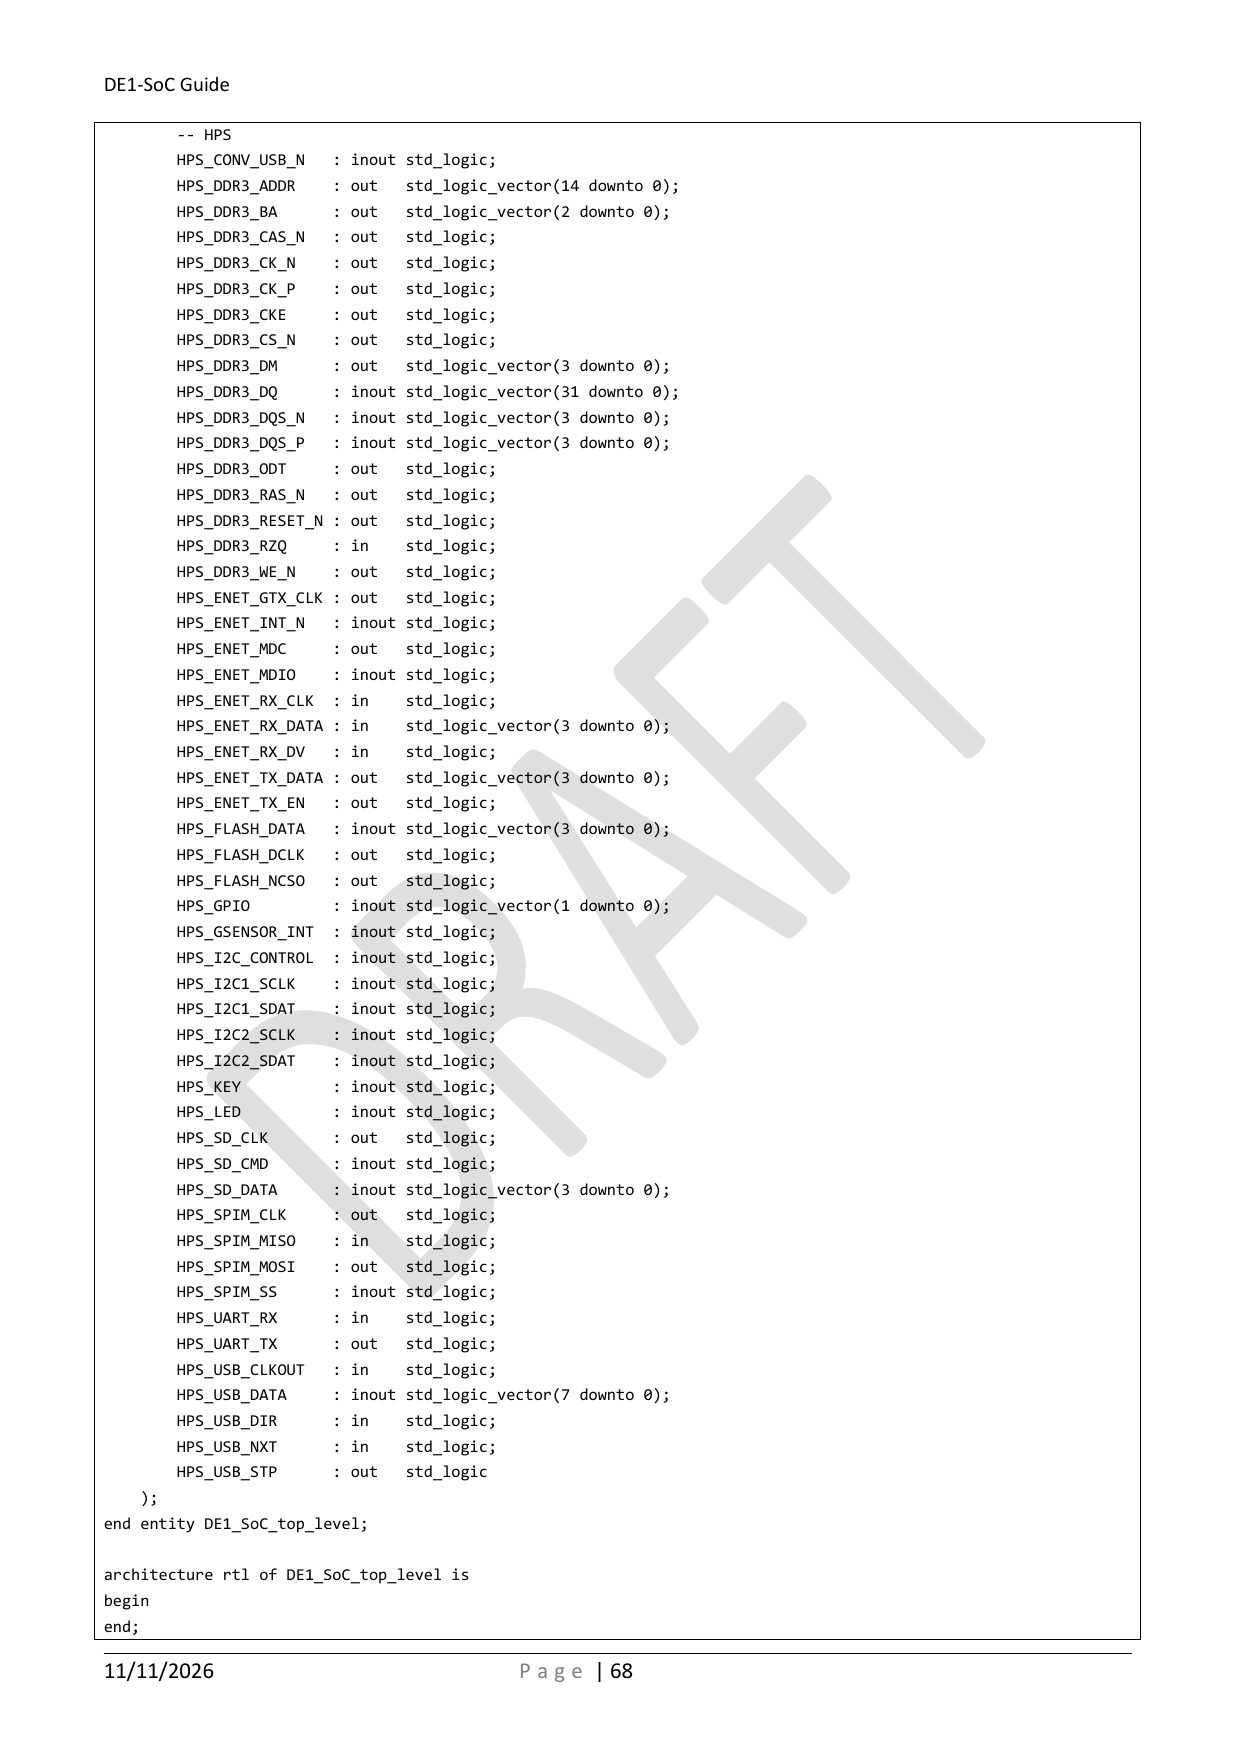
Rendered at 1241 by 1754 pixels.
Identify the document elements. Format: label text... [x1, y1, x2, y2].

text HPS_ENET_RX_DATA : in std_logic_vector(3 downto 0); [95, 713, 1140, 736]
text HPS_FLASH_DATA : inout std_logic_vector(3 downto 0); [95, 816, 1140, 839]
text HPS_SPIM_SS : inout std_logic; [95, 1279, 1140, 1302]
text HPS_ENET_TX_EN : out std_logic; [95, 791, 1140, 813]
text HPS_GSENSOR_INT : inout std_logic; [95, 919, 1140, 942]
text end; [95, 1614, 1140, 1639]
text begin [95, 1588, 1140, 1611]
text HPS_DDR3_CAS_N : out std_logic; [95, 224, 1140, 247]
text HPS_ENET_TX_DATA : out std_logic_vector(3 downto 0); [95, 765, 1140, 787]
text HPS_SD_CLK : out std_logic; [95, 1125, 1140, 1148]
text HPS_DDR3_CK_P : out std_logic; [95, 276, 1140, 299]
text HPS_I2C1_SDAT : inout std_logic; [95, 996, 1140, 1019]
text HPS_LED : inout std_logic; [95, 1099, 1140, 1122]
text HPS_USB_DIR : in std_logic; [95, 1408, 1140, 1431]
text HPS_SPIM_MOSI : out std_logic; [95, 1254, 1140, 1276]
text HPS_SD_DATA : inout std_logic_vector(3 downto 0); [95, 1177, 1140, 1199]
text HPS_ENET_GTX_CLK : out std_logic; [95, 585, 1140, 607]
text HPS_DDR3_DQS_N : inout std_logic_vector(3 downto 0); [95, 405, 1140, 427]
text HPS_I2C_CONTROL : inout std_logic; [95, 945, 1140, 968]
text HPS_I2C2_SDAT : inout std_logic; [95, 1048, 1140, 1071]
text HPS_I2C2_SCLK : inout std_logic; [95, 1022, 1140, 1045]
text HPS_SPIM_MISO : in std_logic; [95, 1228, 1140, 1251]
text HPS_CONV_USB_N : inout std_logic; [95, 147, 1140, 170]
text HPS_DDR3_DQ : inout std_logic_vector(31 downto 0); [95, 379, 1140, 402]
text HPS_DDR3_CKE : out std_logic; [95, 302, 1140, 324]
text HPS_ENET_MDIO : inout std_logic; [95, 662, 1140, 684]
text HPS_DDR3_CK_N : out std_logic; [95, 250, 1140, 273]
text HPS_DDR3_DQS_P : inout std_logic_vector(3 downto 0); [95, 430, 1140, 453]
text HPS_GPIO : inout std_logic_vector(1 downto 0); [95, 893, 1140, 916]
text HPS_ENET_RX_DV : in std_logic; [95, 739, 1140, 762]
text ); [95, 1485, 1140, 1508]
text HPS_USB_CLKOUT : in std_logic; [95, 1357, 1140, 1379]
text architecture rtl of DE1_SoC_top_level is [95, 1562, 1140, 1585]
text HPS_UART_TX : out std_logic; [95, 1331, 1140, 1353]
text HPS_ENET_RX_CLK : in std_logic; [95, 688, 1140, 710]
text end entity DE1_SoC_top_level; [95, 1511, 1140, 1534]
text HPS_USB_STP : out std_logic [95, 1459, 1140, 1482]
text HPS_DDR3_WE_N : out std_logic; [95, 559, 1140, 582]
text HPS_SD_CMD : inout std_logic; [95, 1151, 1140, 1173]
text HPS_I2C1_SCLK : inout std_logic; [95, 971, 1140, 993]
text -- HPS [95, 123, 1140, 144]
text HPS_USB_DATA : inout std_logic_vector(7 downto 0); [95, 1382, 1140, 1405]
text HPS_DDR3_CS_N : out std_logic; [95, 327, 1140, 350]
text HPS_USB_NXT : in std_logic; [95, 1434, 1140, 1456]
text HPS_UART_RX : in std_logic; [95, 1305, 1140, 1328]
text HPS_DDR3_RESET_N : out std_logic; [95, 508, 1140, 530]
text HPS_FLASH_NCSO : out std_logic; [95, 868, 1140, 890]
text HPS_DDR3_RZQ : in std_logic; [95, 533, 1140, 556]
text HPS_ENET_INT_N : inout std_logic; [95, 611, 1140, 633]
text HPS_ENET_MDC : out std_logic; [95, 636, 1140, 659]
text HPS_FLASH_DCLK : out std_logic; [95, 842, 1140, 865]
text HPS_DDR3_BA : out std_logic_vector(2 downto 0); [95, 199, 1140, 221]
text HPS_SPIM_CLK : out std_logic; [95, 1202, 1140, 1225]
text HPS_KEY : inout std_logic; [95, 1074, 1140, 1096]
text HPS_DDR3_RAS_N : out std_logic; [95, 482, 1140, 504]
text HPS_DDR3_ADDR : out std_logic_vector(14 downto 0); [95, 173, 1140, 196]
text HPS_DDR3_DM : out std_logic_vector(3 downto 0); [95, 353, 1140, 376]
text HPS_DDR3_ODT : out std_logic; [95, 456, 1140, 479]
